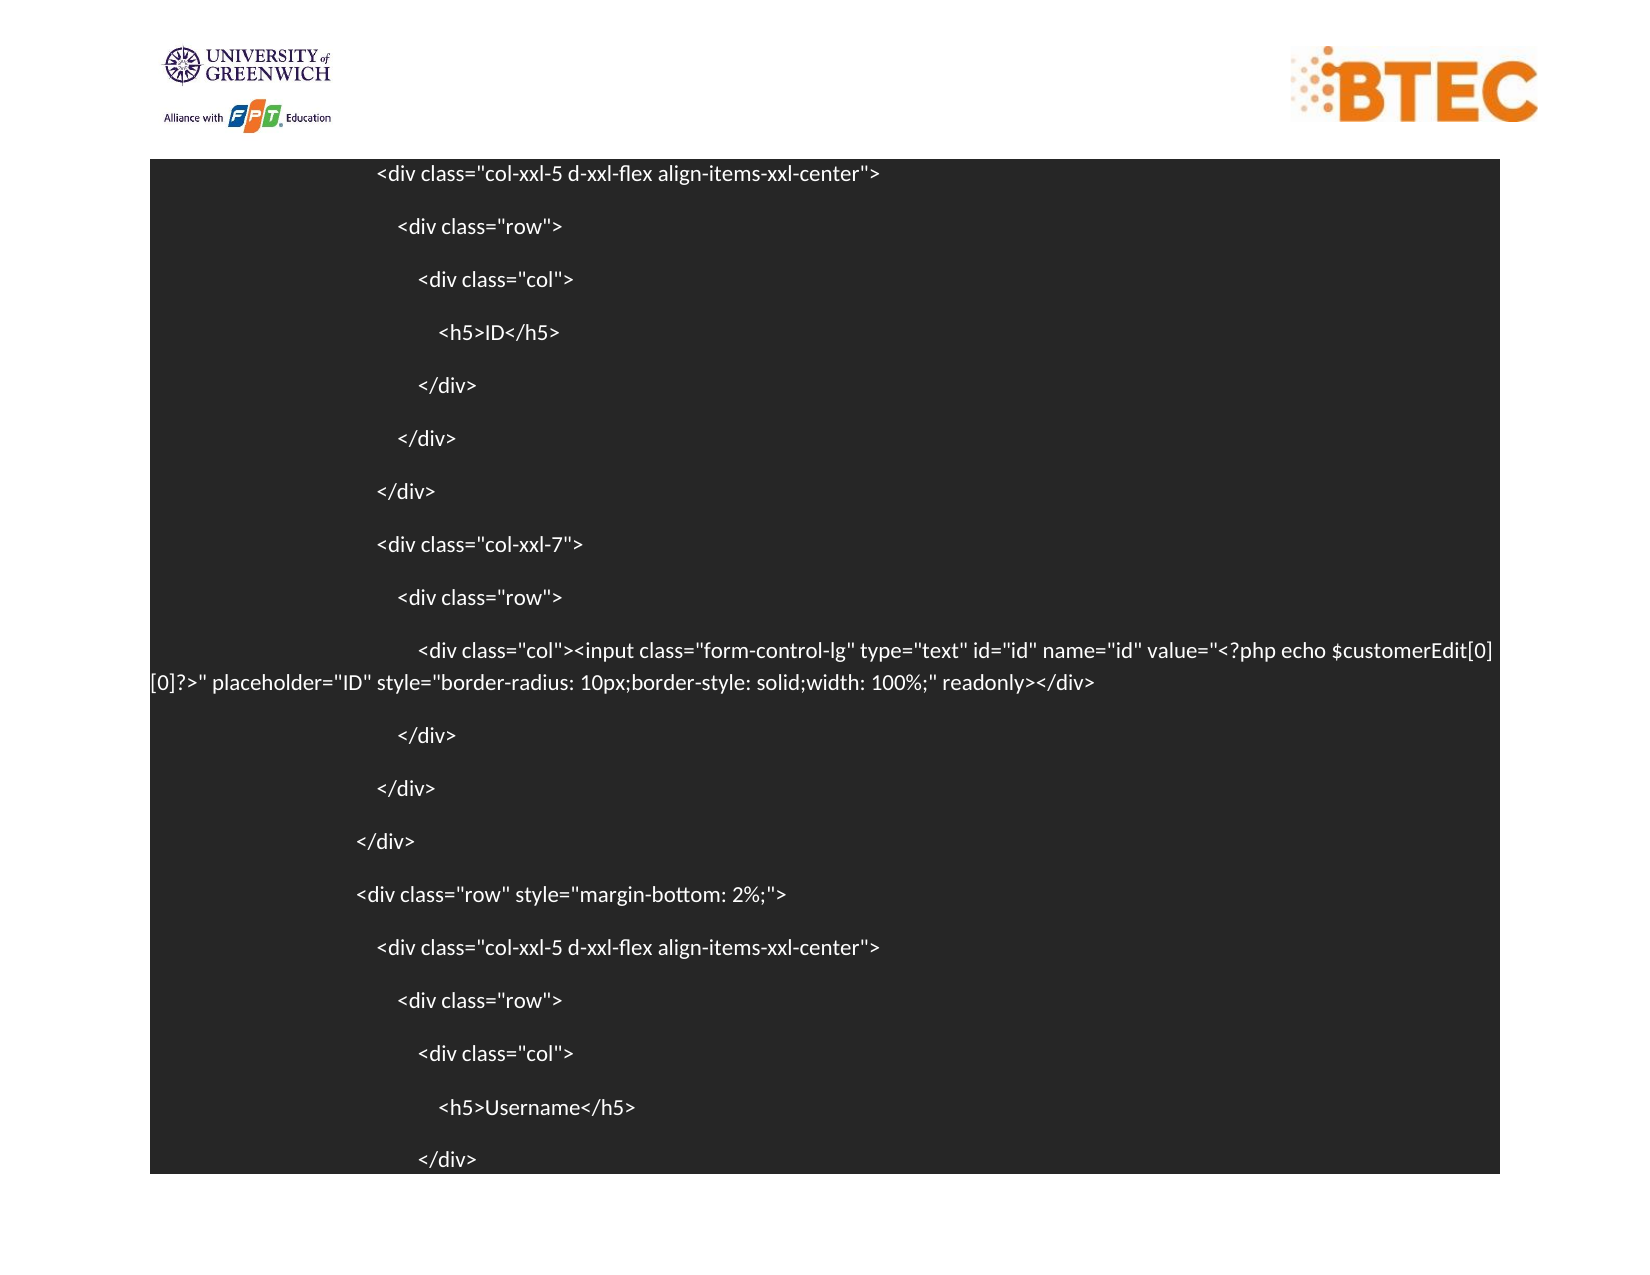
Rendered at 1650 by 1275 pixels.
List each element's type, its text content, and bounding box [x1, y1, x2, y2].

text <h5>Username</h5> [150, 1093, 1500, 1121]
text <div class="col-xxl-5 d-xxl-flex align-items-xxl-center"> [150, 933, 1500, 962]
text </div> [150, 721, 1500, 749]
picture [1290, 46, 1538, 122]
text </div> [150, 827, 1500, 856]
text </div> [150, 371, 1500, 399]
text <h5>ID</h5> [150, 318, 1500, 346]
text </div> [150, 424, 1500, 452]
text <div class="row"> [150, 212, 1500, 240]
text </div> [150, 774, 1500, 802]
text <div class="col"><input class="form-control-lg" type="text" id="id" name="id" value="<?php echo $customerEdit[0][0]?>" placeholder="ID" style="border-radius: 10px;border-style: solid;width: 100%;" readonly></div> [150, 636, 1500, 696]
text <div class="col-xxl-5 d-xxl-flex align-items-xxl-center"> [150, 159, 1500, 187]
text </div> [150, 477, 1500, 505]
picture [150, 32, 343, 144]
text <div class="col"> [150, 265, 1500, 293]
text <div class="row" style="margin-bottom: 2%;"> [150, 881, 1500, 908]
text <div class="row"> [150, 583, 1500, 611]
text <div class="col-xxl-7"> [150, 530, 1500, 558]
text <div class="row"> [150, 987, 1500, 1014]
text </div> [150, 1146, 1500, 1174]
text <div class="col"> [150, 1039, 1500, 1068]
